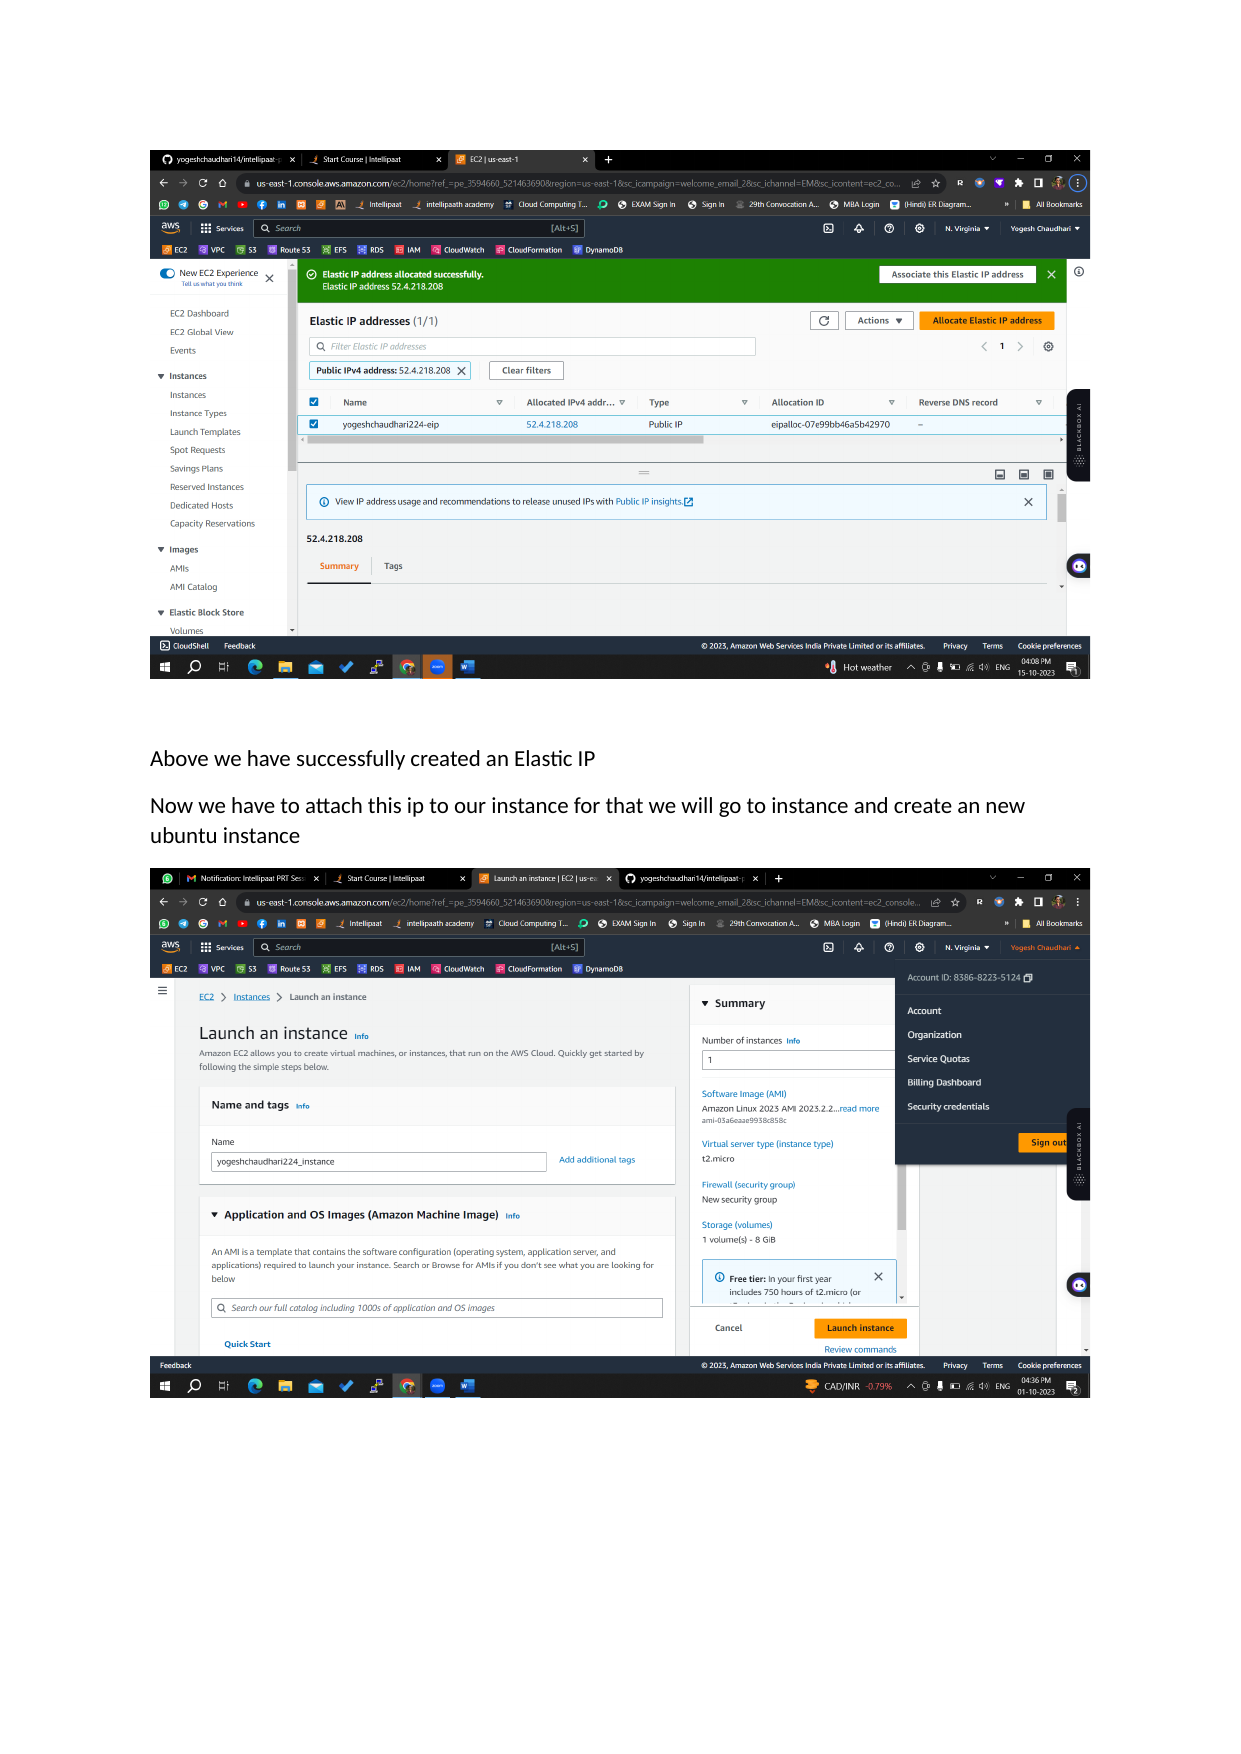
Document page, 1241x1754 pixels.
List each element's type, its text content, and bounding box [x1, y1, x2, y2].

text Now we have to attach this ip to our instance for that we will go to instance and create an new ubuntu instance [150, 791, 1090, 850]
text Above we have successfully created an Elastic IP [150, 744, 1090, 773]
picture [150, 868, 1091, 1398]
picture [150, 150, 1091, 679]
